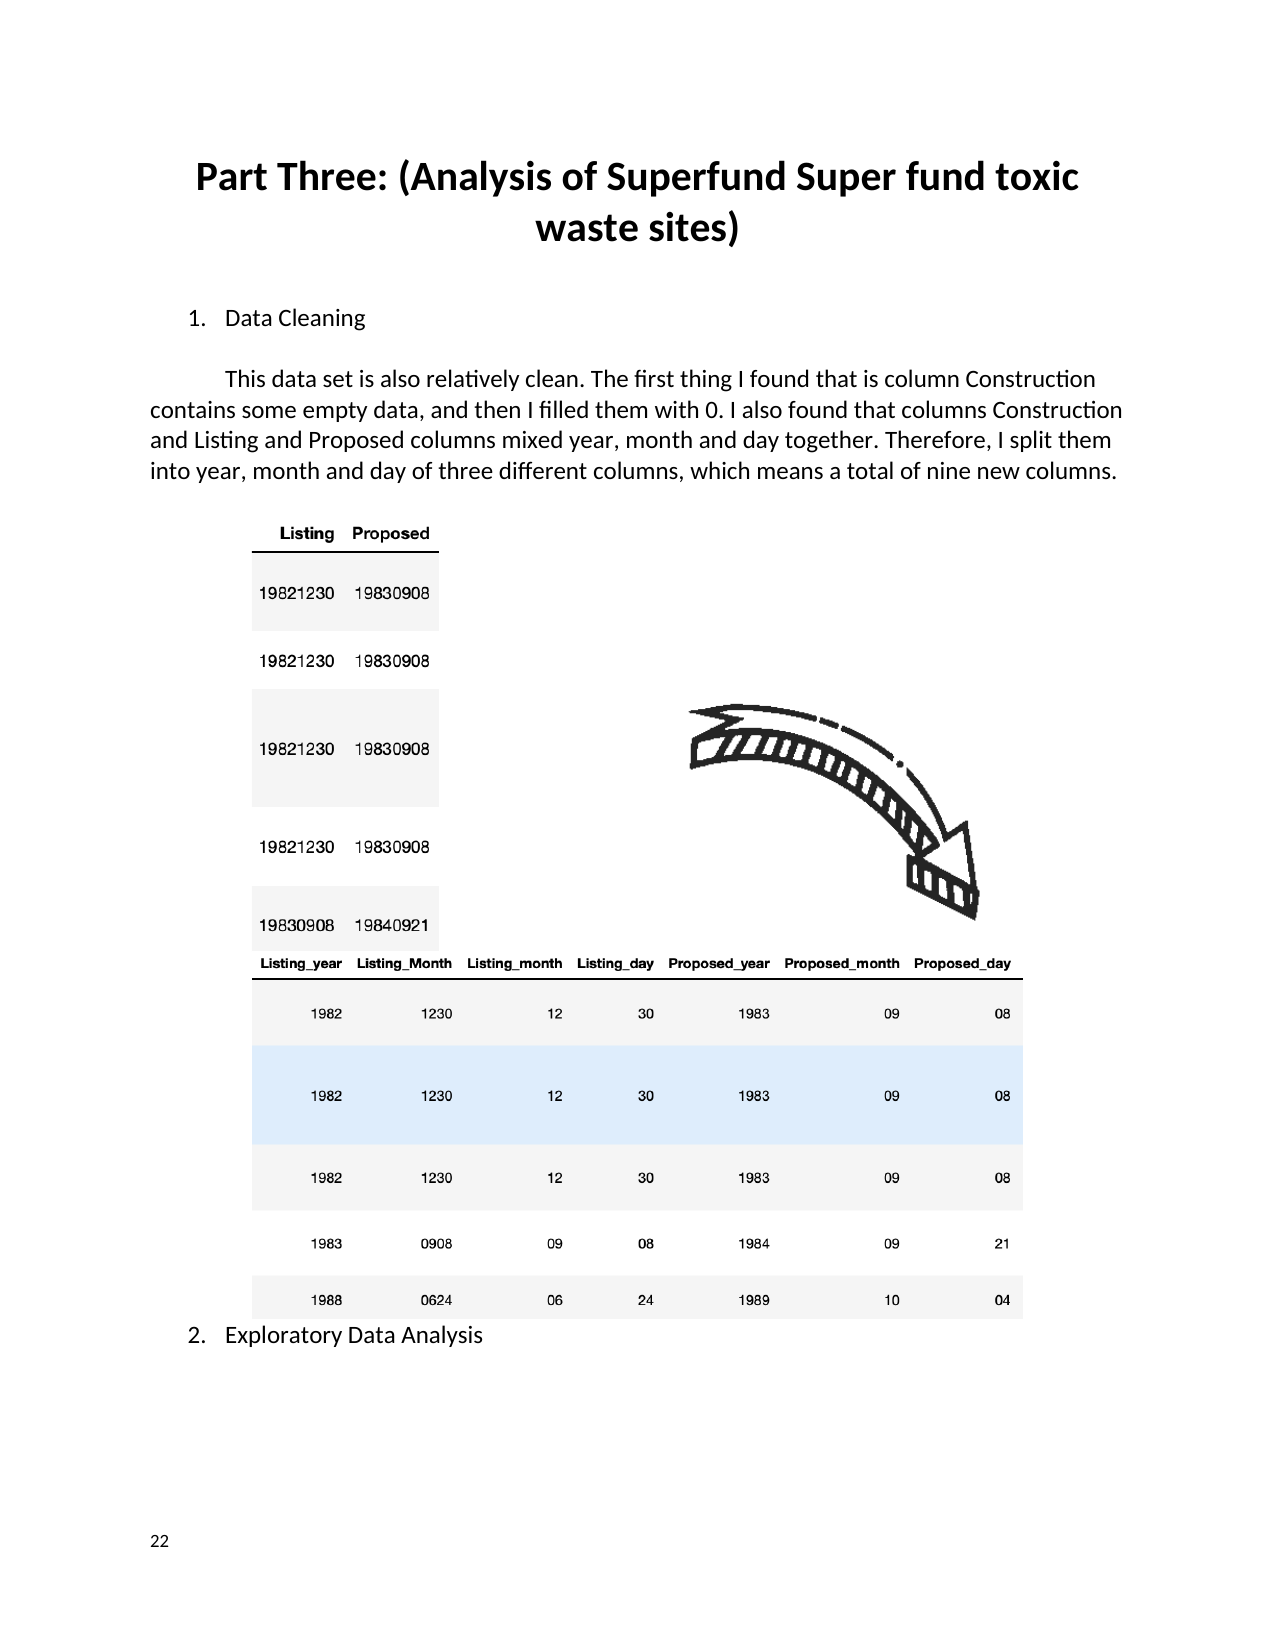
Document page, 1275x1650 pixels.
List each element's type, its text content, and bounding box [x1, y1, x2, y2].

picture [251, 516, 1023, 1319]
list Exploratory Data Analysis [187, 1319, 1125, 1349]
text Part Three: (Analysis of Superfund Super fund toxic waste sites) [150, 150, 1125, 252]
text This data set is also relatively clean. The first thing I found that is column Construction contains some empty data, and then I filled them with 0. I also found that columns Construction and Listing and Proposed columns mixed year, month and day together. Therefore, I split them into year, month and day of three different columns, which means a total of nine new columns. [150, 363, 1125, 486]
list Data Cleaning [187, 302, 1125, 333]
